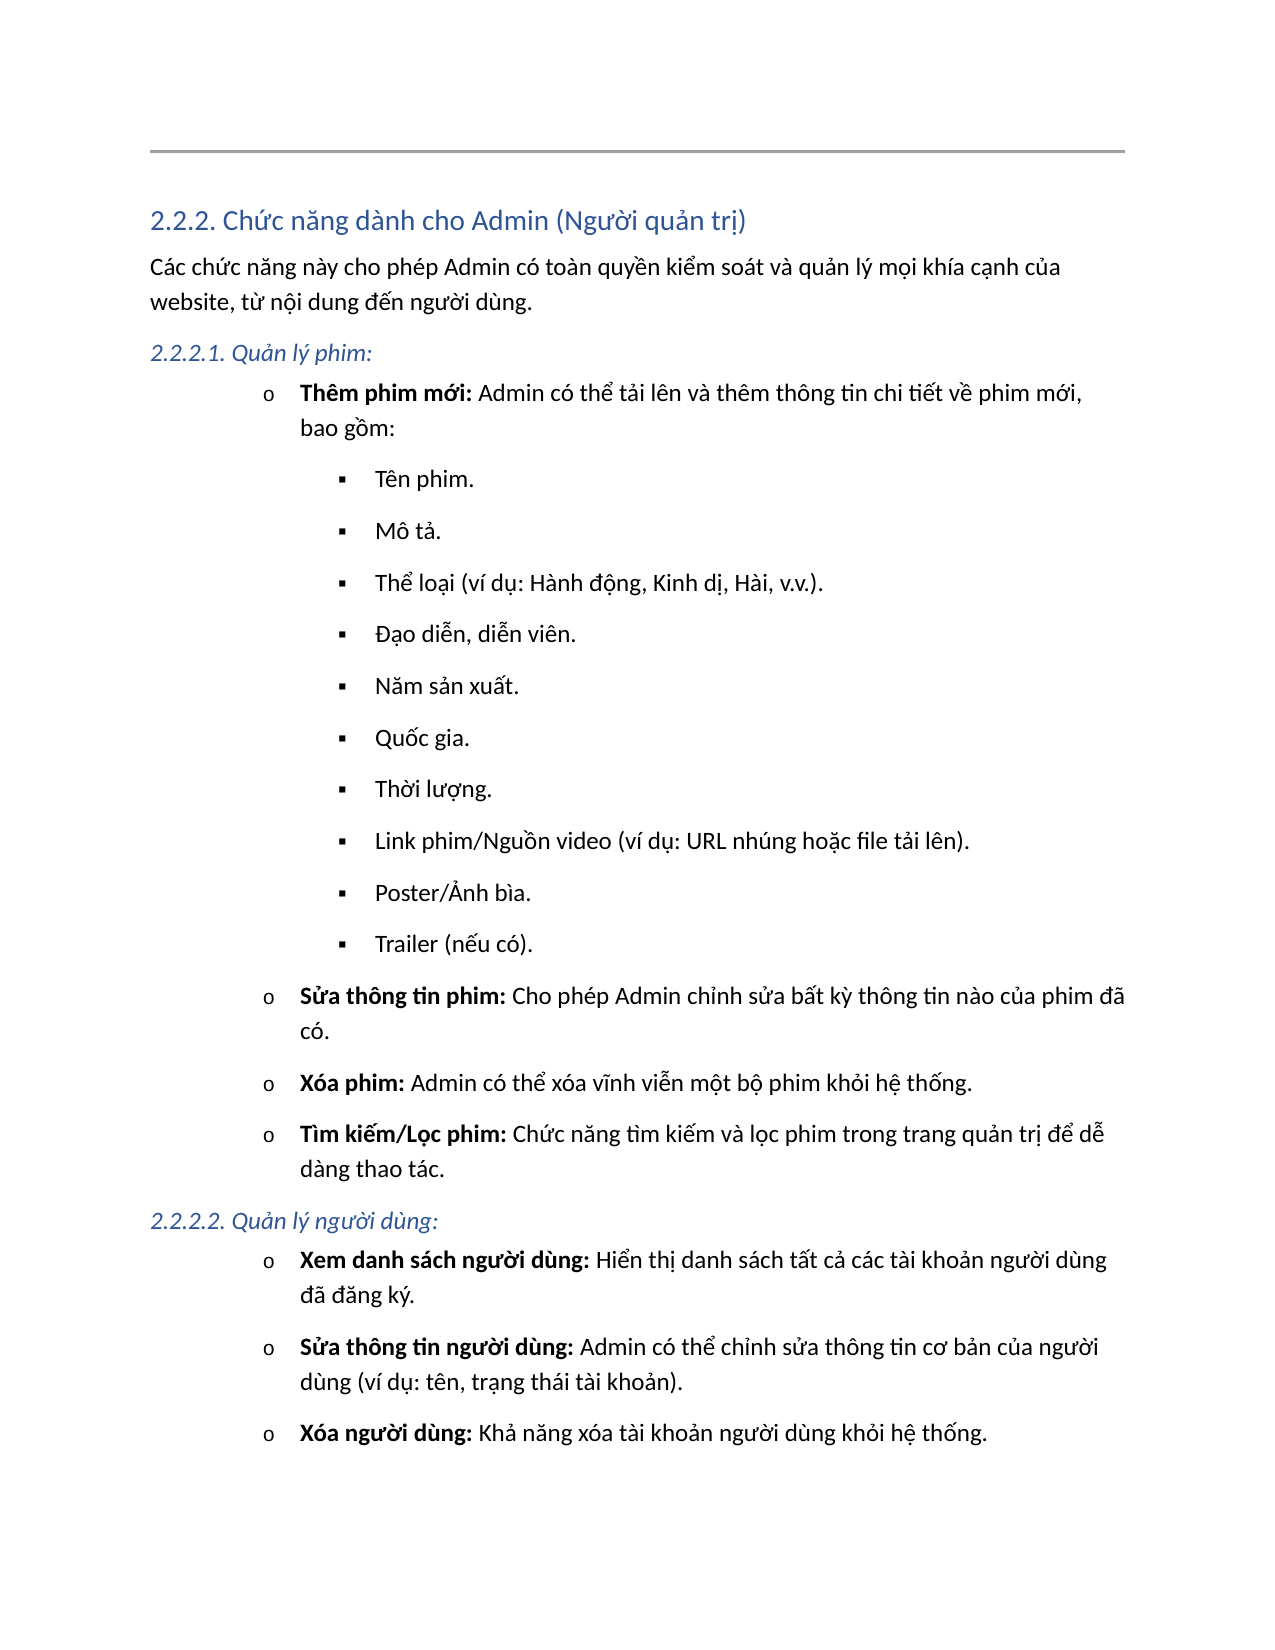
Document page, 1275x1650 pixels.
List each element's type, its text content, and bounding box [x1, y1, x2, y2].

subtitle 2.2.2. Chức năng dành cho Admin (Người quản trị) [150, 202, 1125, 237]
list Thể loại (ví dụ: Hành động, Kinh dị, Hài, v.v.). [337, 567, 1125, 597]
list Mô tả. [337, 515, 1125, 546]
list Sửa thông tin phim: Cho phép Admin chỉnh sửa bất kỳ thông tin nào của phim đã có. [262, 980, 1125, 1046]
list Tên phim. [337, 463, 1125, 494]
list Sửa thông tin người dùng: Admin có thể chỉnh sửa thông tin cơ bản của người dùng (ví dụ: tên, trạng thái tài khoản). [262, 1331, 1125, 1396]
list Năm sản xuất. [337, 670, 1125, 701]
list Thời lượng. [337, 773, 1125, 804]
list Poster/Ảnh bìa. [337, 877, 1125, 907]
list Xóa phim: Admin có thể xóa vĩnh viễn một bộ phim khỏi hệ thống. [262, 1067, 1125, 1097]
list Xóa người dùng: Khả năng xóa tài khoản người dùng khỏi hệ thống. [262, 1418, 1125, 1448]
subtitle 2.2.2.1. Quản lý phim: [150, 338, 1125, 368]
text Các chức năng này cho phép Admin có toàn quyền kiểm soát và quản lý mọi khía cạnh của website, từ nội dung đến người dùng. [150, 251, 1125, 316]
subtitle 2.2.2.2. Quản lý người dùng: [150, 1205, 1125, 1236]
list Quốc gia. [337, 722, 1125, 752]
list Trailer (nếu có). [337, 928, 1125, 959]
list Link phim/Nguồn video (ví dụ: URL nhúng hoặc file tải lên). [337, 825, 1125, 856]
list Thêm phim mới: Admin có thể tải lên và thêm thông tin chi tiết về phim mới, bao gồm: [262, 377, 1125, 442]
list Tìm kiếm/Lọc phim: Chức năng tìm kiếm và lọc phim trong trang quản trị để dễ dàng thao tác. [262, 1118, 1125, 1184]
list Đạo diễn, diễn viên. [337, 618, 1125, 649]
list Xem danh sách người dùng: Hiển thị danh sách tất cả các tài khoản người dùng đã đăng ký. [262, 1244, 1125, 1310]
